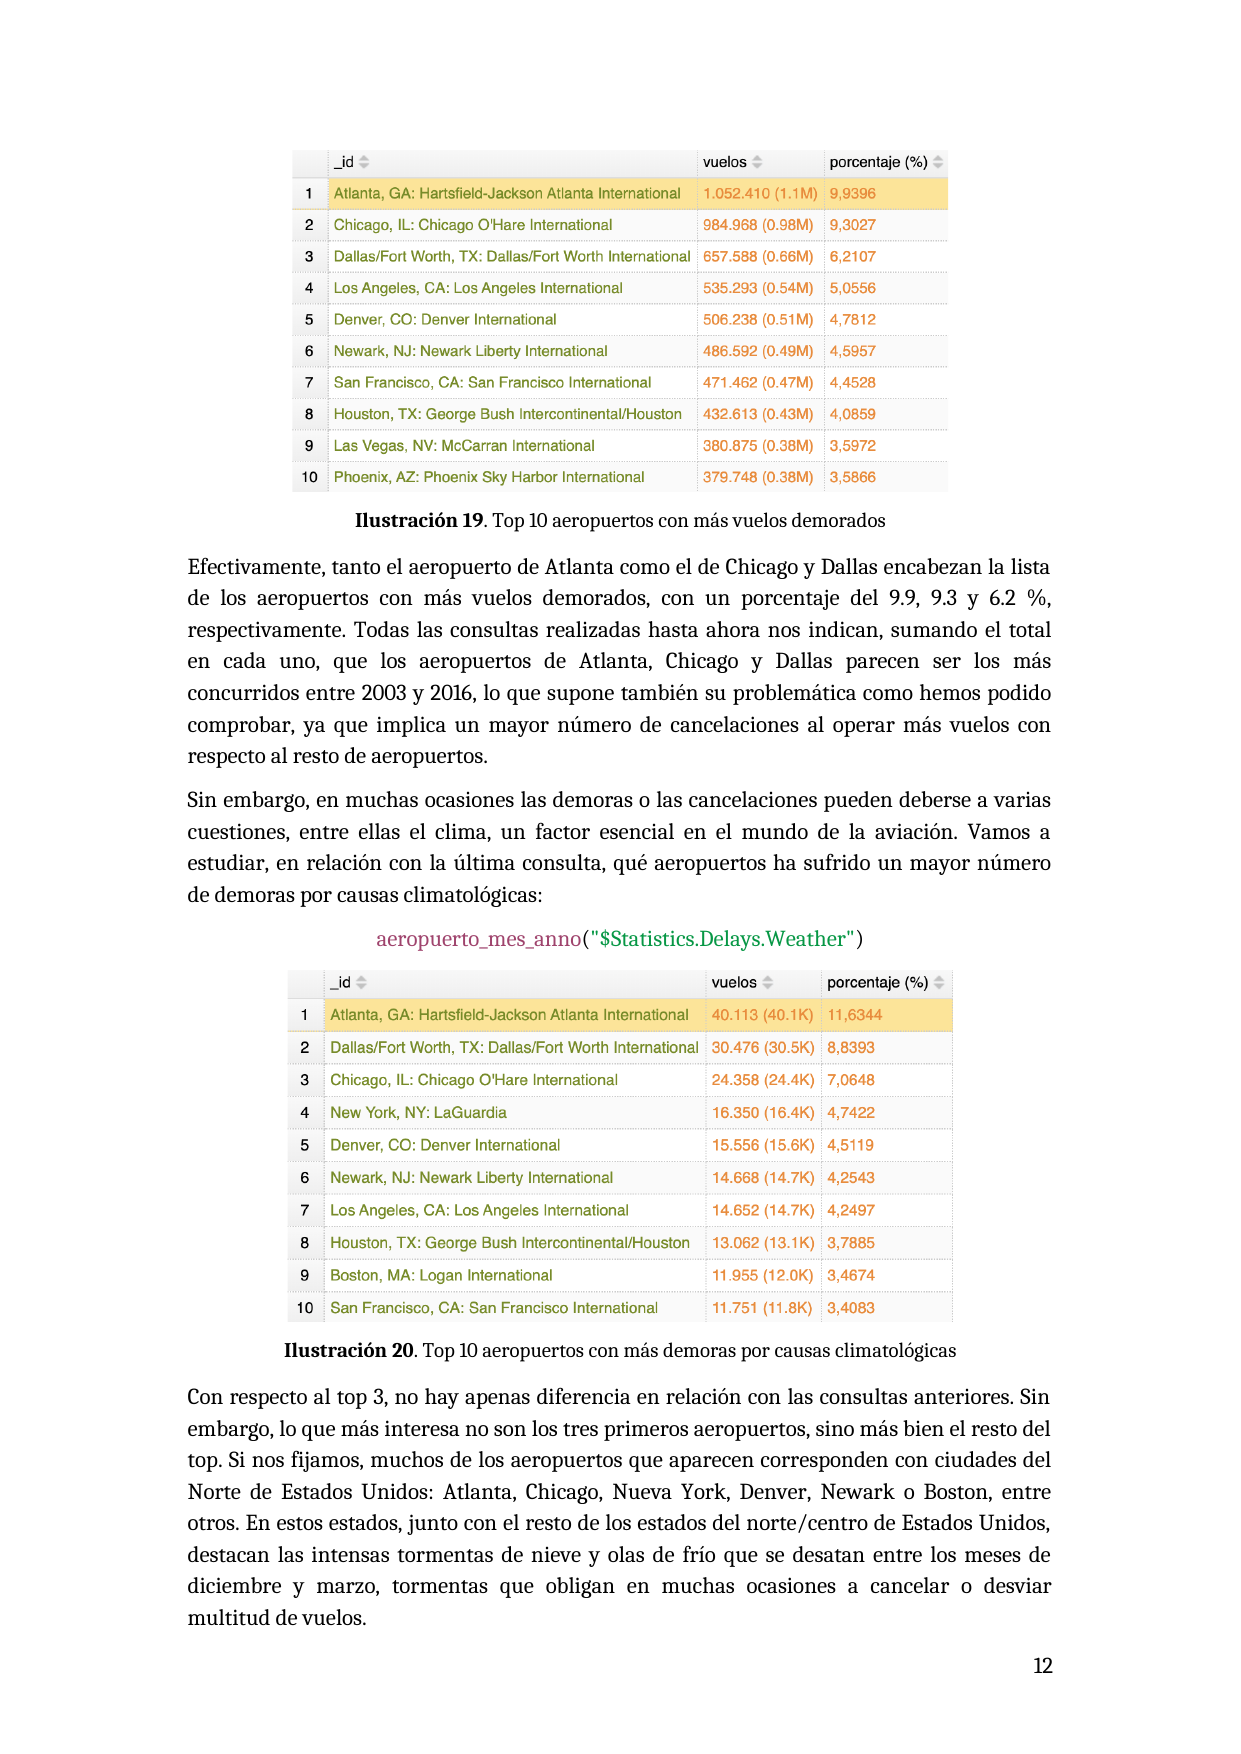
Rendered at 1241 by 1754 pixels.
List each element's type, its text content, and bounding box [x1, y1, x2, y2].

text Ilustración 19. Top 10 aeropuertos con más vuelos demorados [187, 509, 1053, 533]
text Efectivamente, tanto el aeropuerto de Atlanta como el de Chicago y Dallas encabezan la lista de los aeropuertos con más vuelos demorados, con un porcentaje del 9.9, 9.3 y 6.2 %, respectivamente. Todas las consultas realizadas hasta ahora nos indican, sumando el total en cada uno, que los aeropuertos de Atlanta, Chicago y Dallas parecen ser los más concurridos entre 2003 y 2016, lo que supone también su problemática como hemos podido comprobar, ya que implica un mayor número de cancelaciones al operar más vuelos con respecto al resto de aeropuertos. [187, 554, 1053, 769]
text Sin embargo, en muchas ocasiones las demoras o las cancelaciones pueden deberse a varias cuestiones, entre ellas el clima, un factor esencial en el mundo de la aviación. Vamos a estudiar, en relación con la última consulta, qué aeropuertos ha sufrido un mayor número de demoras por causas climatológicas: [187, 787, 1053, 908]
picture [292, 150, 949, 492]
text aeropuerto_mes_anno("$Statistics.Delays.Weather") [187, 926, 1053, 952]
text Ilustración 20. Top 10 aeropuertos con más demoras por causas climatológicas [187, 1339, 1053, 1363]
text Con respecto al top 3, no hay apenas diferencia en relación con las consultas anteriores. Sin embargo, lo que más interesa no son los tres primeros aeropuertos, sino más bien el resto del top. Si nos fijamos, muchos de los aeropuertos que aparecen corresponden con ciudades del Norte de Estados Unidos: Atlanta, Chicago, Nueva York, Denver, Newark o Boston, entre otros. En estos estados, junto con el resto de los estados del norte/centro de Estados Unidos, destacan las intensas tormentas de nieve y olas de frío que se desatan entre los meses de diciembre y marzo, tormentas que obligan en muchas ocasiones a cancelar o desviar multitud de vuelos. [187, 1384, 1053, 1631]
picture [287, 970, 953, 1322]
